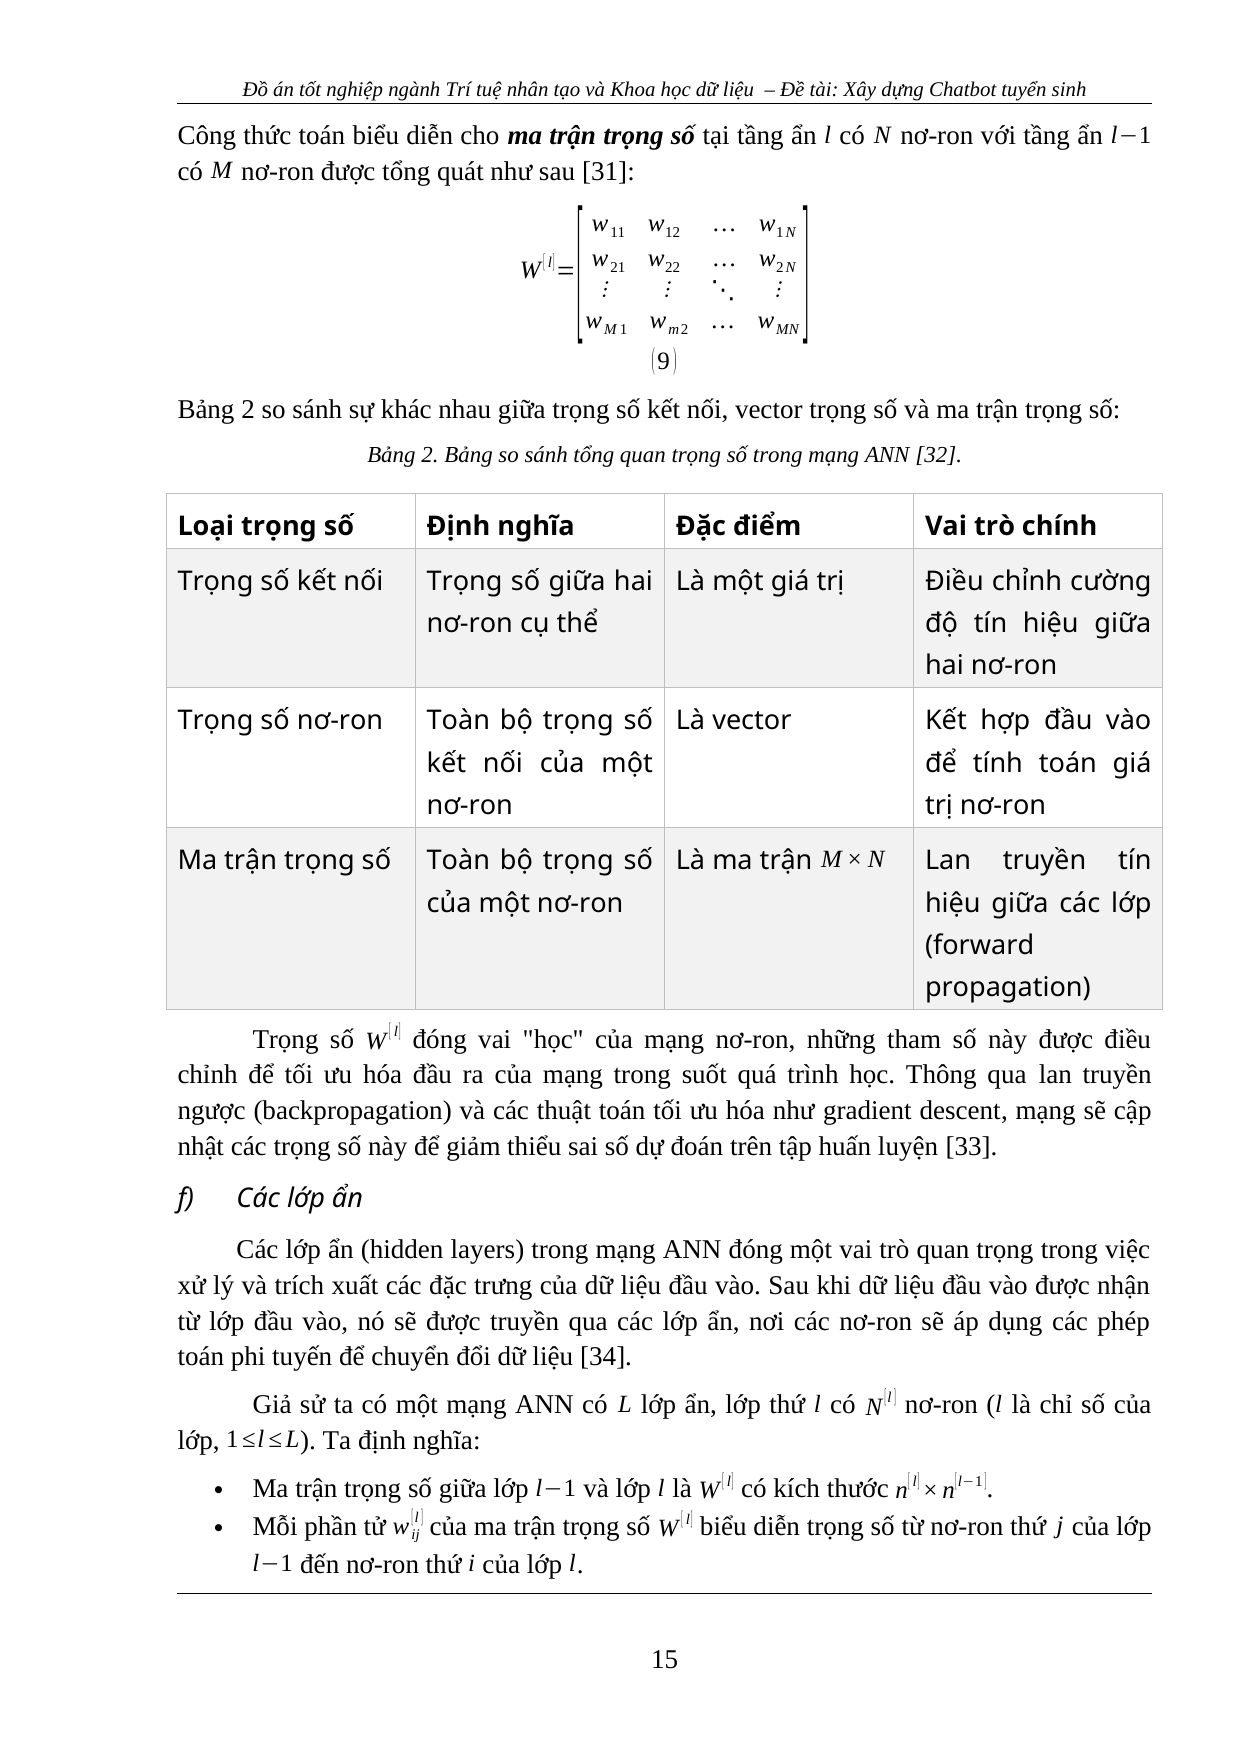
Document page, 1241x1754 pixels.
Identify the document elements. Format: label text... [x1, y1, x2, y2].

table_cell Là vector [665, 688, 913, 827]
table_cell Ma trận trọng số [167, 828, 415, 1009]
list Ma trận trọng số giữa lớp và lớp là có kích thước . [215, 1472, 1152, 1504]
table_cell Điều chỉnh cường độ tín hiệu giữa hai nơ-ron [914, 549, 1162, 687]
table_header Vai trò chính [914, 494, 1162, 547]
table_cell Trọng số nơ-ron [167, 688, 415, 827]
text Bảng 2. Bảng so sánh tổng quan trọng số trong mạng ANN . [177, 441, 1152, 468]
table_cell Toàn bộ trọng số của một nơ-ron [416, 828, 664, 1009]
text Bảng 2 so sánh sự khác nhau giữa trọng số kết nối, vector trọng số và ma trận trọng số: [177, 393, 1152, 424]
table_cell Lan truyền tín hiệu giữa các lớp (forward propagation) [914, 828, 1162, 1009]
text Trọng số đóng vai "học" của mạng nơ-ron, những tham số này được điều chỉnh để tối ưu hóa đầu ra của mạng trong suốt quá trình học. Thông qua lan truyền ngược (backpropagation) và các thuật toán tối ưu hóa như gradient descent, mạng sẽ cập nhật các trọng số này để giảm thiểu sai số dự đoán trên tập huấn luyện . [177, 1023, 1152, 1161]
table_cell Là ma trận [665, 828, 913, 1009]
table_cell Là một giá trị [665, 549, 913, 687]
table_cell Trọng số giữa hai nơ-ron cụ thể [416, 549, 664, 687]
table_header Đặc điểm [665, 494, 913, 547]
subtitle Các lớp ẩn [177, 1178, 1152, 1215]
table_header Định nghĩa [416, 494, 664, 547]
text Giả sử ta có một mạng ANN có lớp ẩn, lớp thứ có nơ-ron ( là chỉ số của lớp, ). Ta định nghĩa: [177, 1388, 1152, 1455]
table_header Loại trọng số [167, 494, 415, 547]
text Các lớp ẩn (hidden layers) trong mạng ANN đóng một vai trò quan trọng trong việc xử lý và trích xuất các đặc trưng của dữ liệu đầu vào. Sau khi dữ liệu đầu vào được nhận từ lớp đầu vào, nó sẽ được truyền qua các lớp ẩn, nơi các nơ-ron sẽ áp dụng các phép toán phi tuyến để chuyển đổi dữ liệu . [177, 1233, 1152, 1371]
table_cell Kết hợp đầu vào để tính toán giá trị nơ-ron [914, 688, 1162, 827]
text Công thức toán biểu diễn cho ma trận trọng số tại tầng ẩn có nơ-ron với tầng ẩn có nơ-ron được tổng quát như sau : [177, 119, 1152, 186]
table_cell Trọng số kết nối [167, 549, 415, 687]
table_cell Toàn bộ trọng số kết nối của một nơ-ron [416, 688, 664, 827]
list Mỗi phần tử của ma trận trọng số biểu diễn trọng số từ nơ-ron thứ của lớp đến nơ-ron thứ của lớp . [215, 1508, 1152, 1579]
